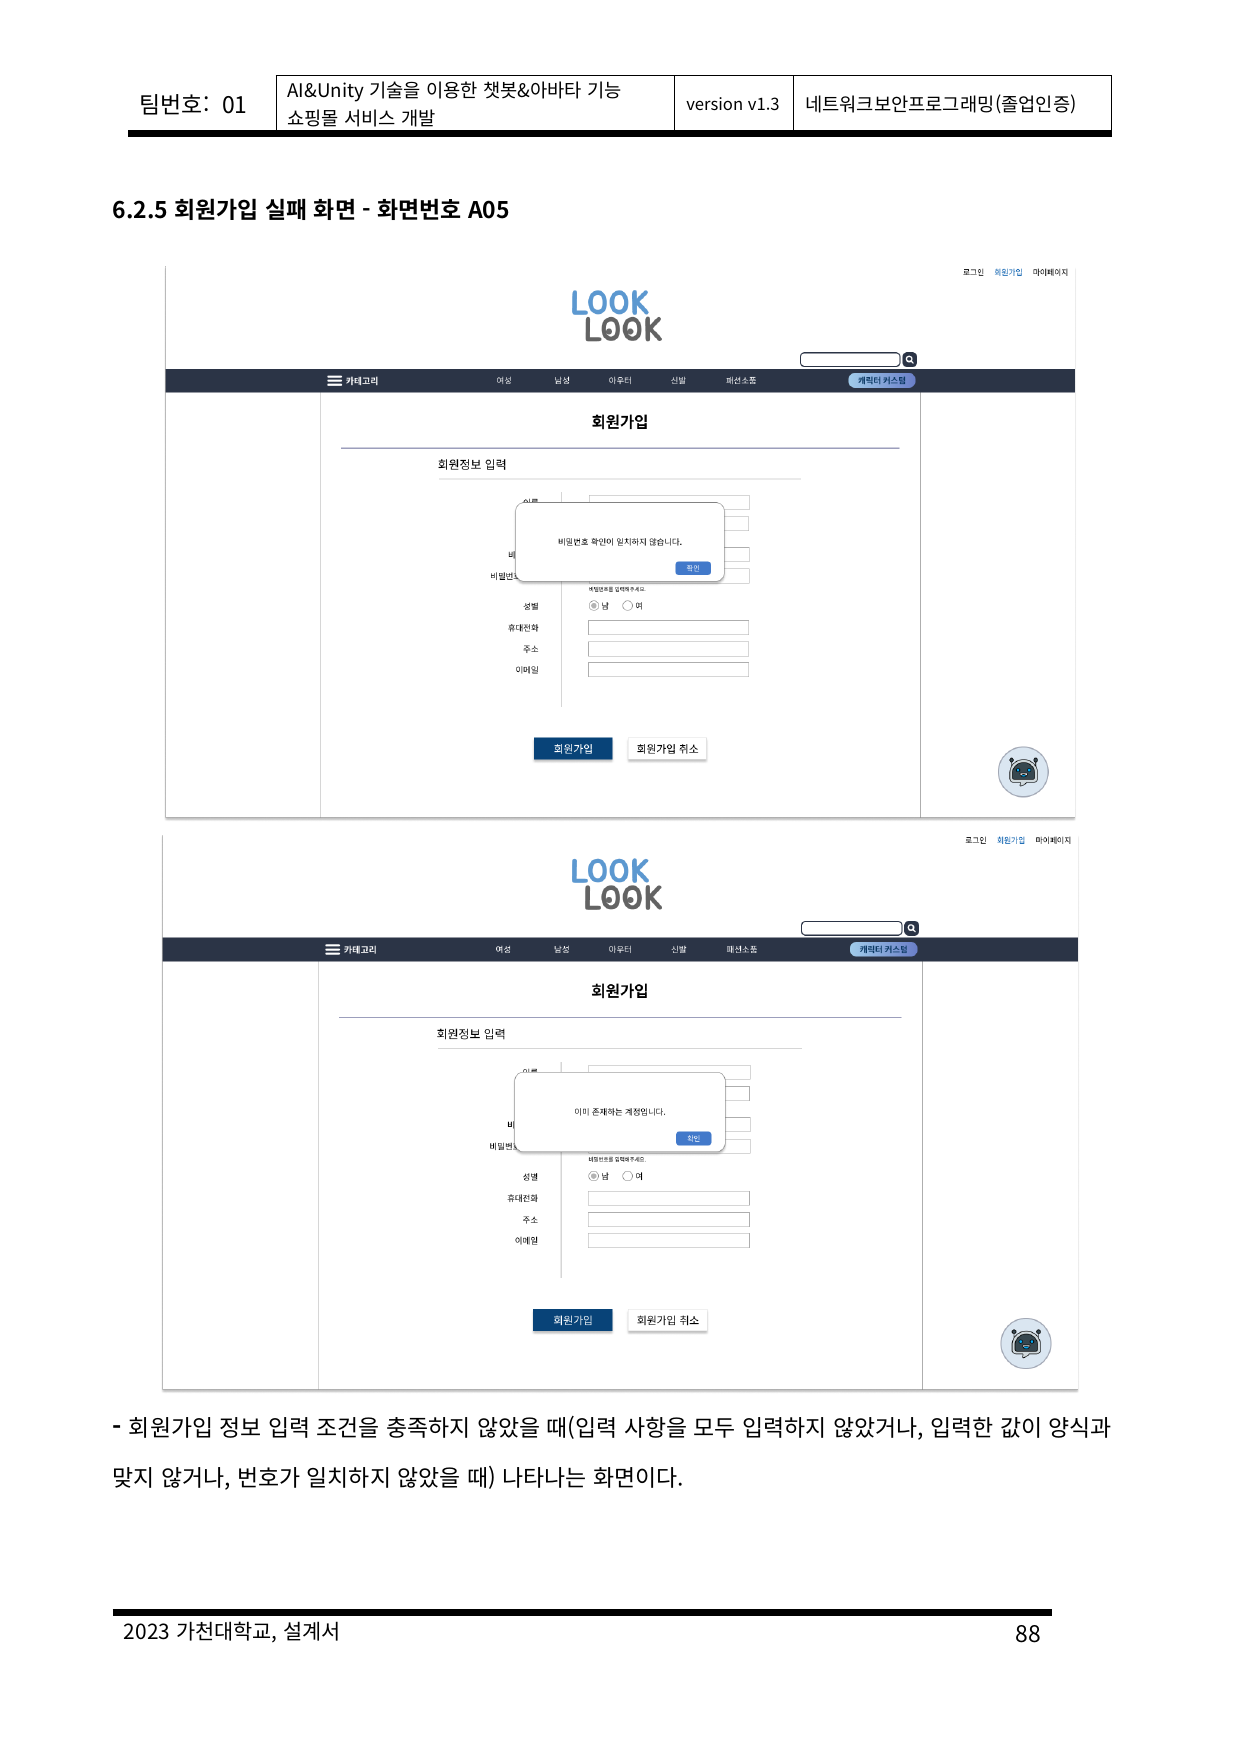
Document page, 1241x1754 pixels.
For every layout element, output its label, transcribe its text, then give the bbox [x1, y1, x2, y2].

picture [160, 835, 1080, 1394]
text - 회원가입 정보 입력 조건을 충족하지 않았을 때(입력 사항을 모두 입력하지 않았거나, 입력한 값이 양식과 맞지 않거나, 번호가 일치하지 않았을 때) 나타나는 화면이다. [112, 1407, 1128, 1493]
text 6.2.5 회원가입 실패 화면 - 화면번호 A05 [112, 192, 1128, 225]
picture [163, 266, 1077, 822]
